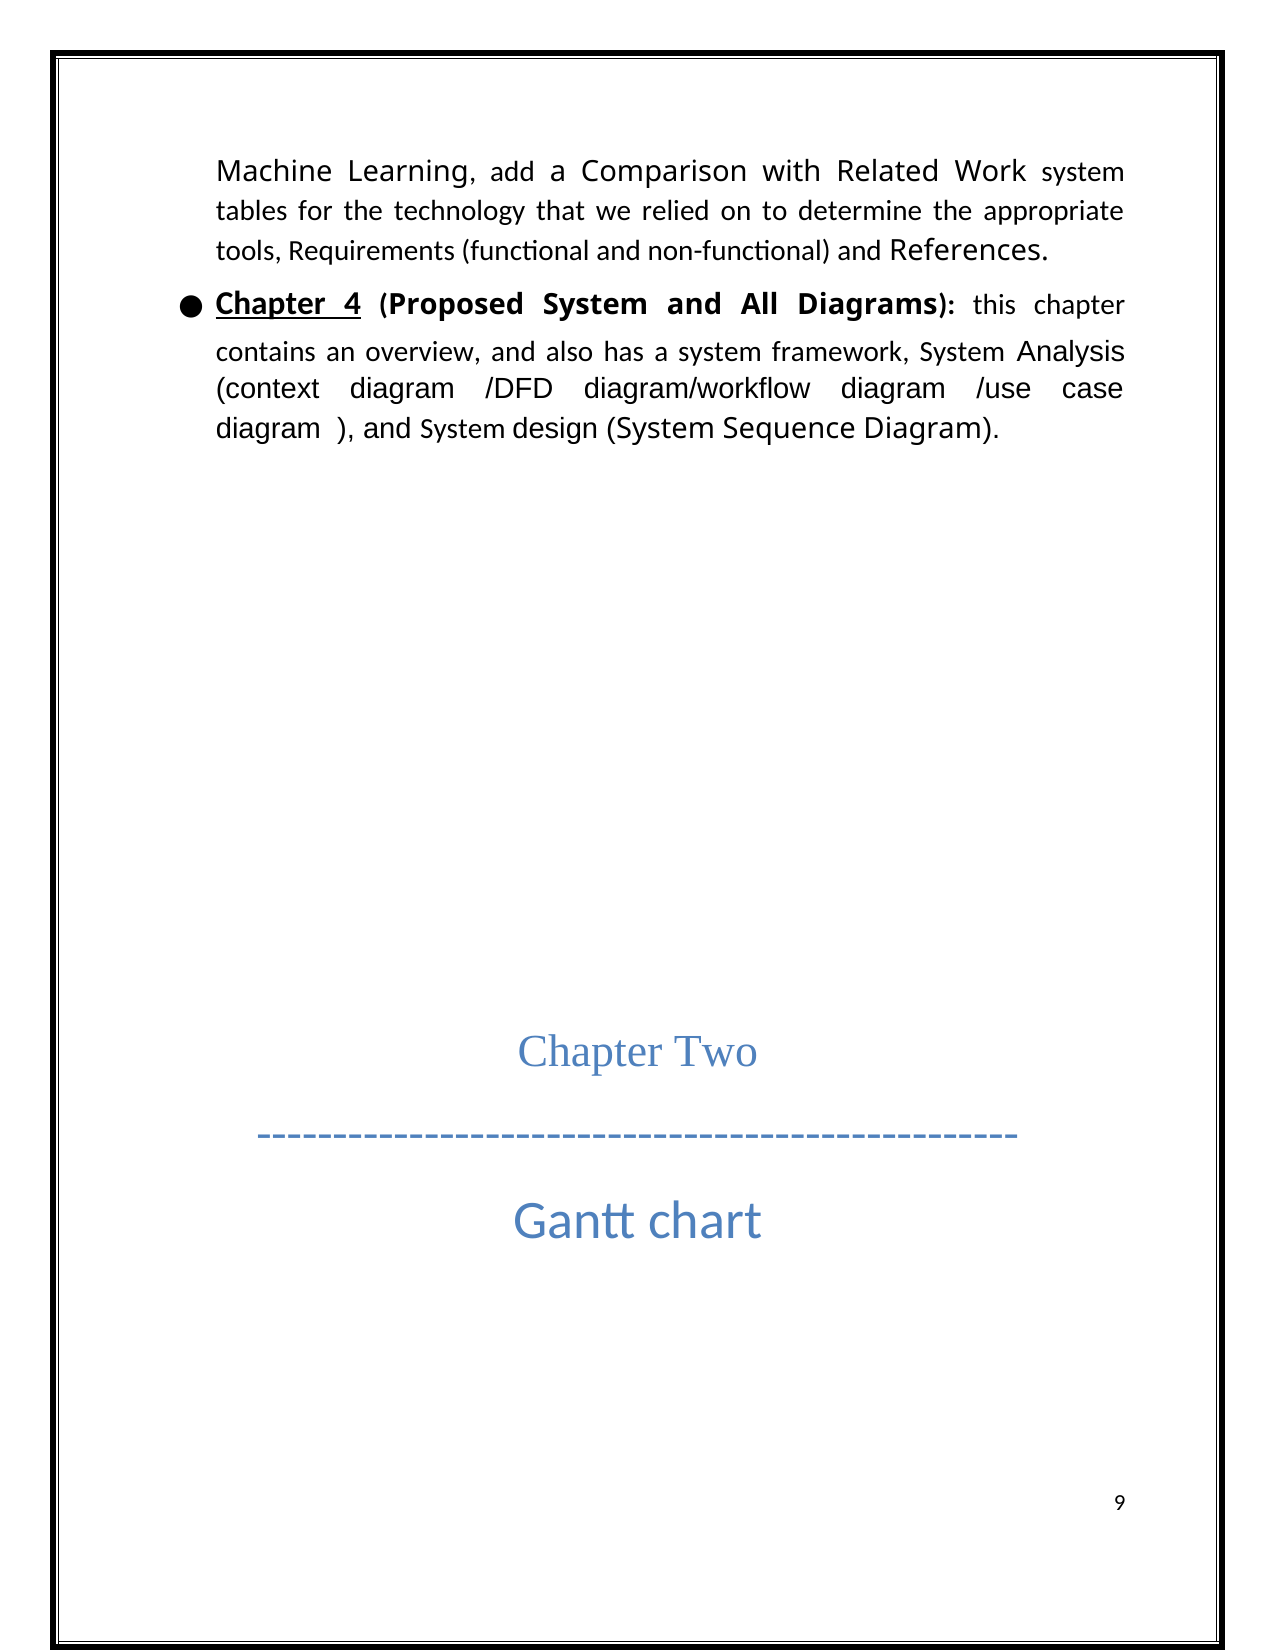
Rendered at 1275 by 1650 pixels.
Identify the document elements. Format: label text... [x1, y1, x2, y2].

text Gantt chart [150, 1186, 1125, 1252]
text Chapter Two [150, 1023, 1125, 1076]
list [178, 150, 1125, 269]
text -------------------------------------------------- [150, 1105, 1125, 1157]
list Chapter 4 (Proposed System and All Diagrams): this chapter contains an overview, and also has a system framework, System Analysis (context diagram /DFD diagram/workflow diagram /use case diagram ), and System design (System Sequence Diagram). [178, 272, 1125, 447]
